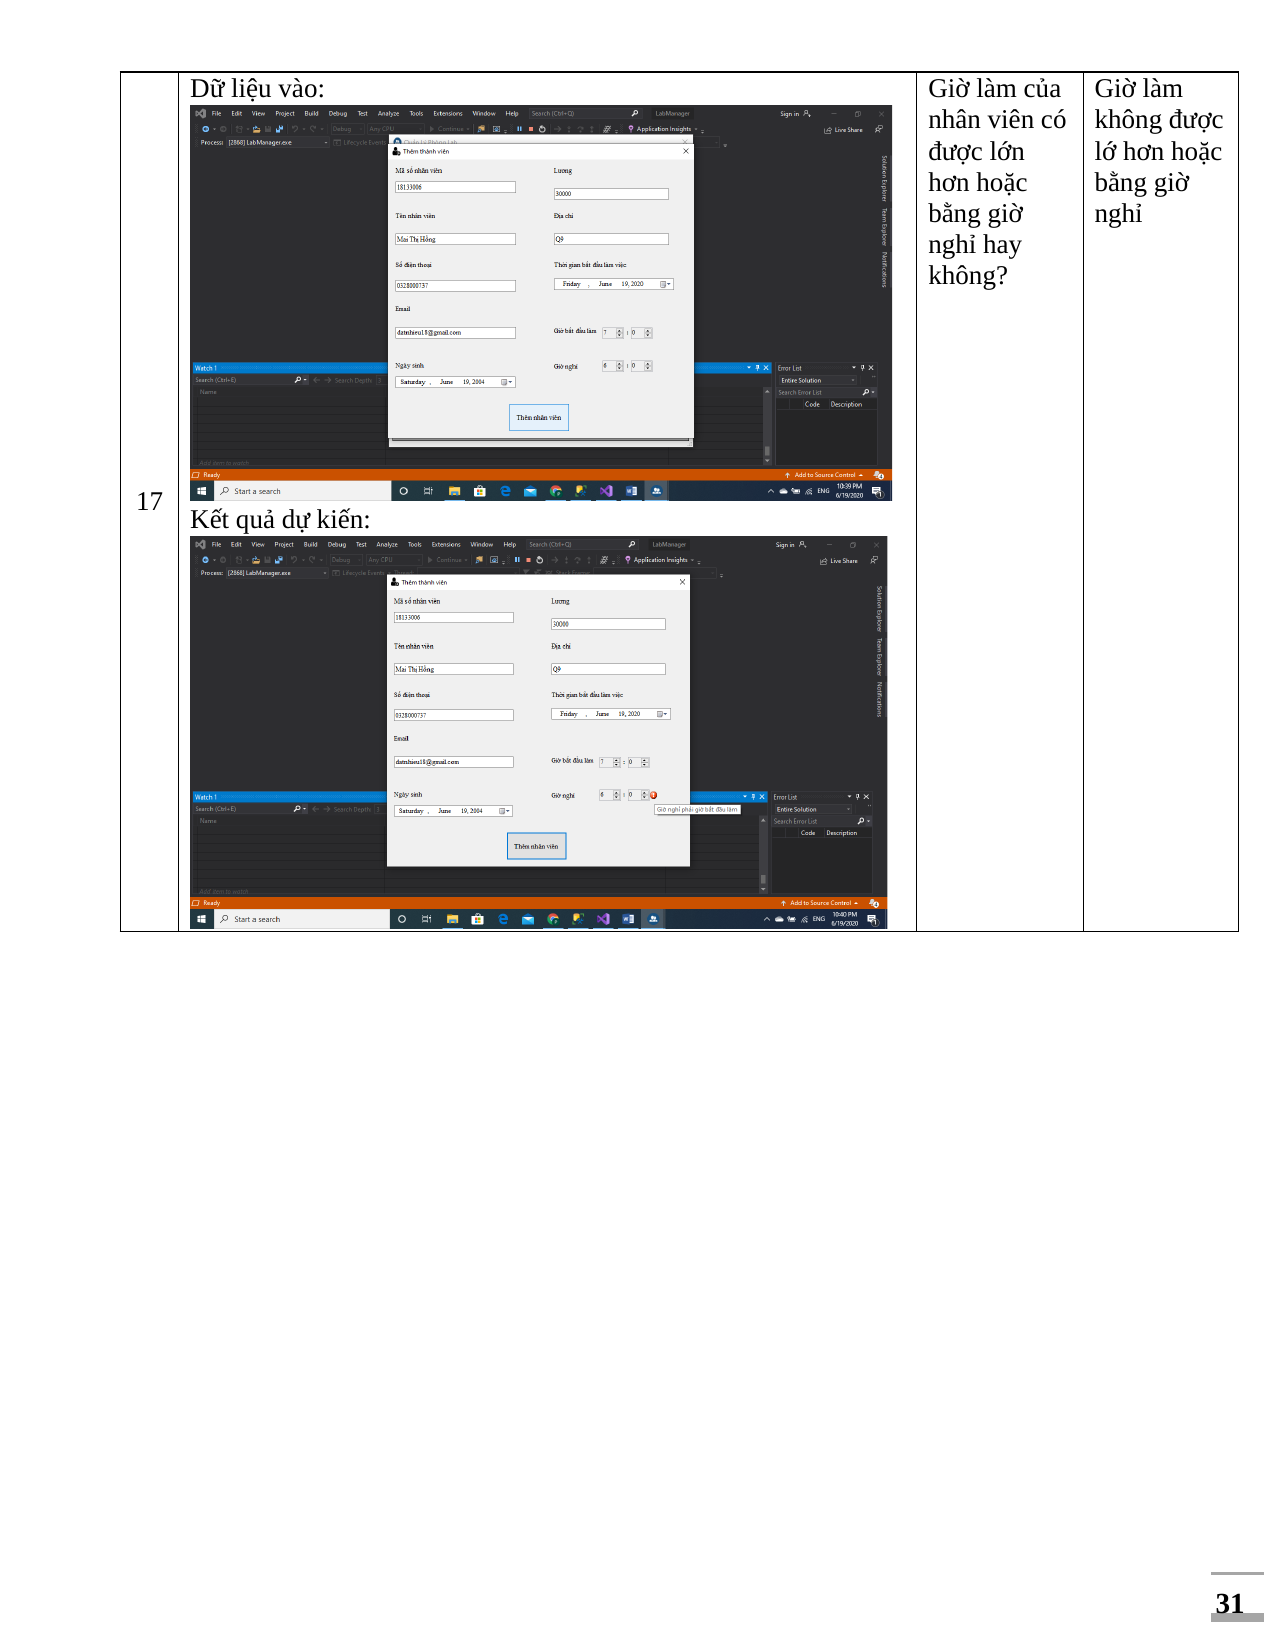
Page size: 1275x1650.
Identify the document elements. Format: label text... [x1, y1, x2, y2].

picture [190, 105, 893, 501]
picture [190, 536, 888, 929]
table_cell 17 [121, 73, 178, 931]
table_cell Giờ làm không được lớ hơn hoặc bằng giờ nghỉ [1084, 73, 1238, 931]
table_cell Giờ làm của nhân viên có được lớn hơn hoặc bằng giờ nghỉ hay không? [917, 73, 1083, 931]
table_cell Dữ liệu vào: Kết quả dự kiến: [179, 73, 916, 931]
